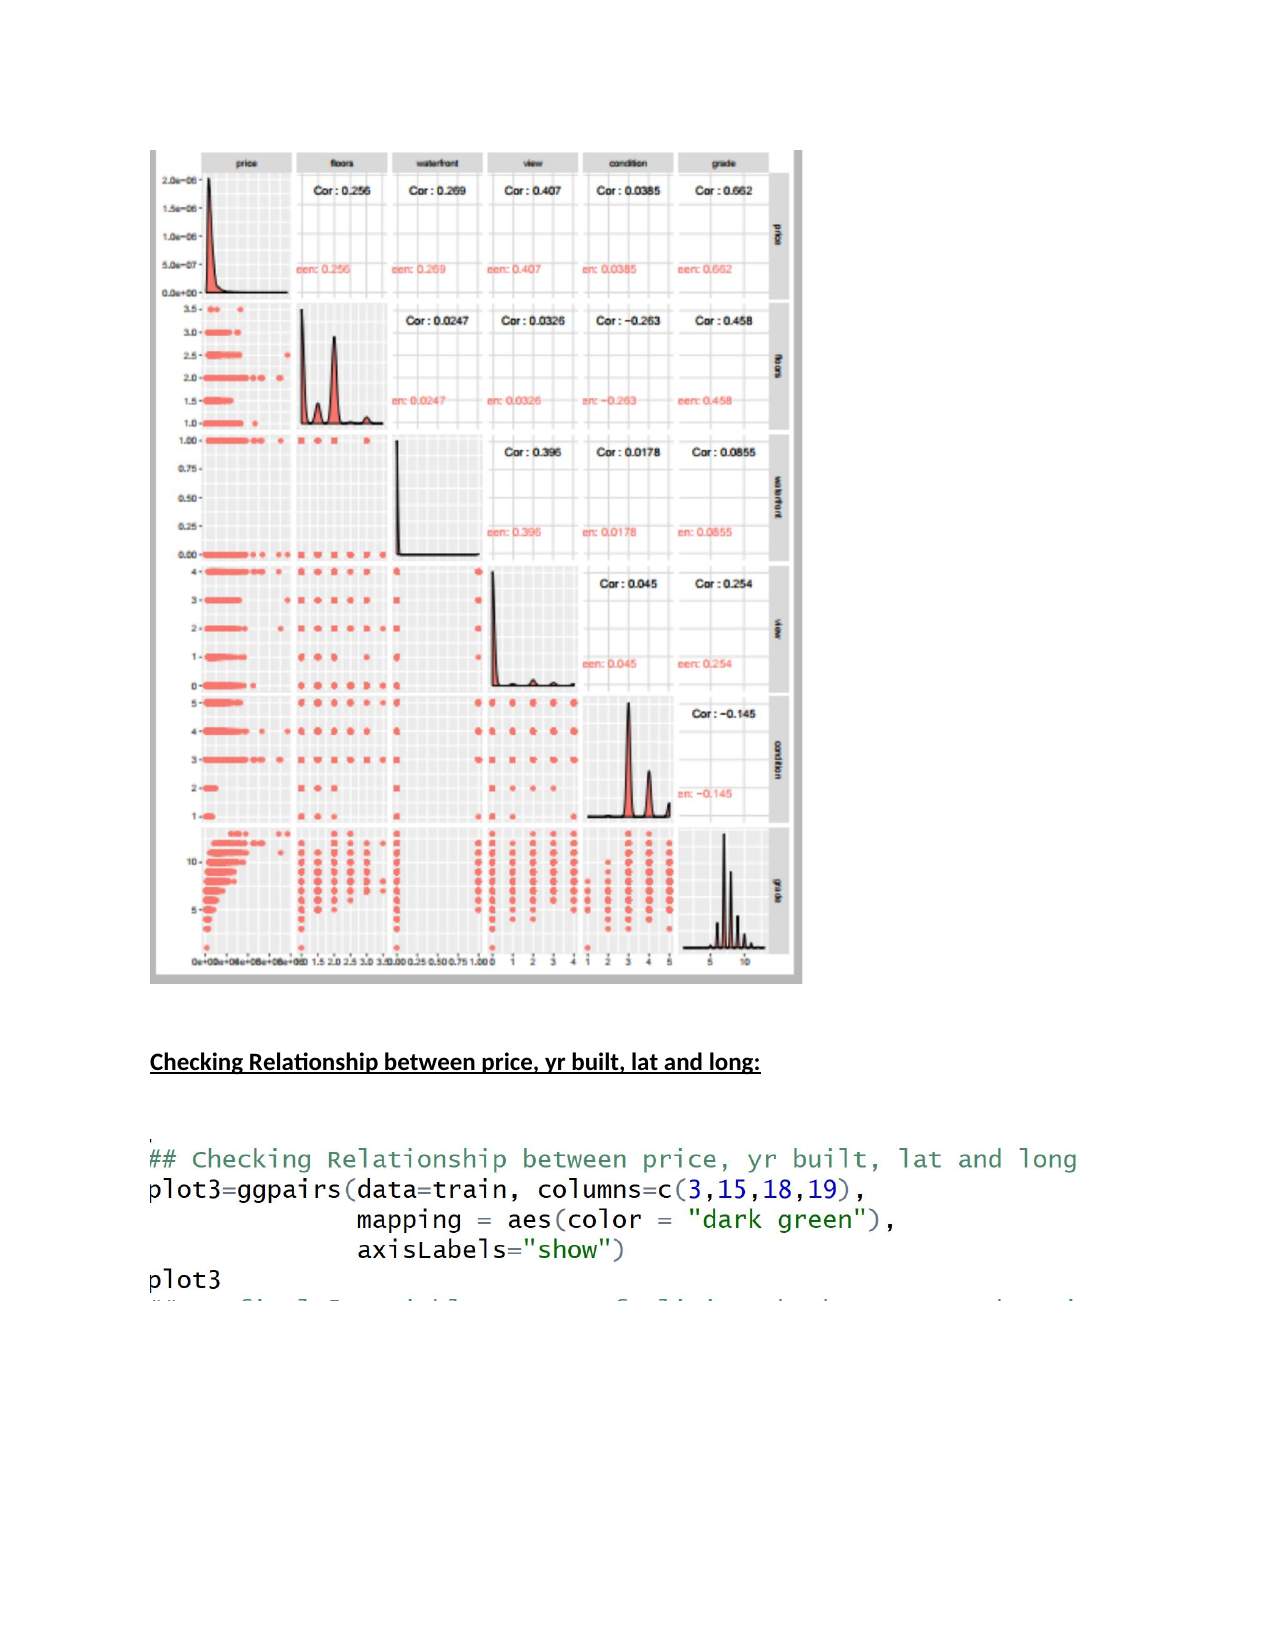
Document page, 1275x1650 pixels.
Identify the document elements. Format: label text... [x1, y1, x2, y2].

text Checking Relationship between price, yr built, lat and long: [150, 1046, 1125, 1077]
picture [150, 150, 803, 984]
picture [150, 1139, 1096, 1301]
